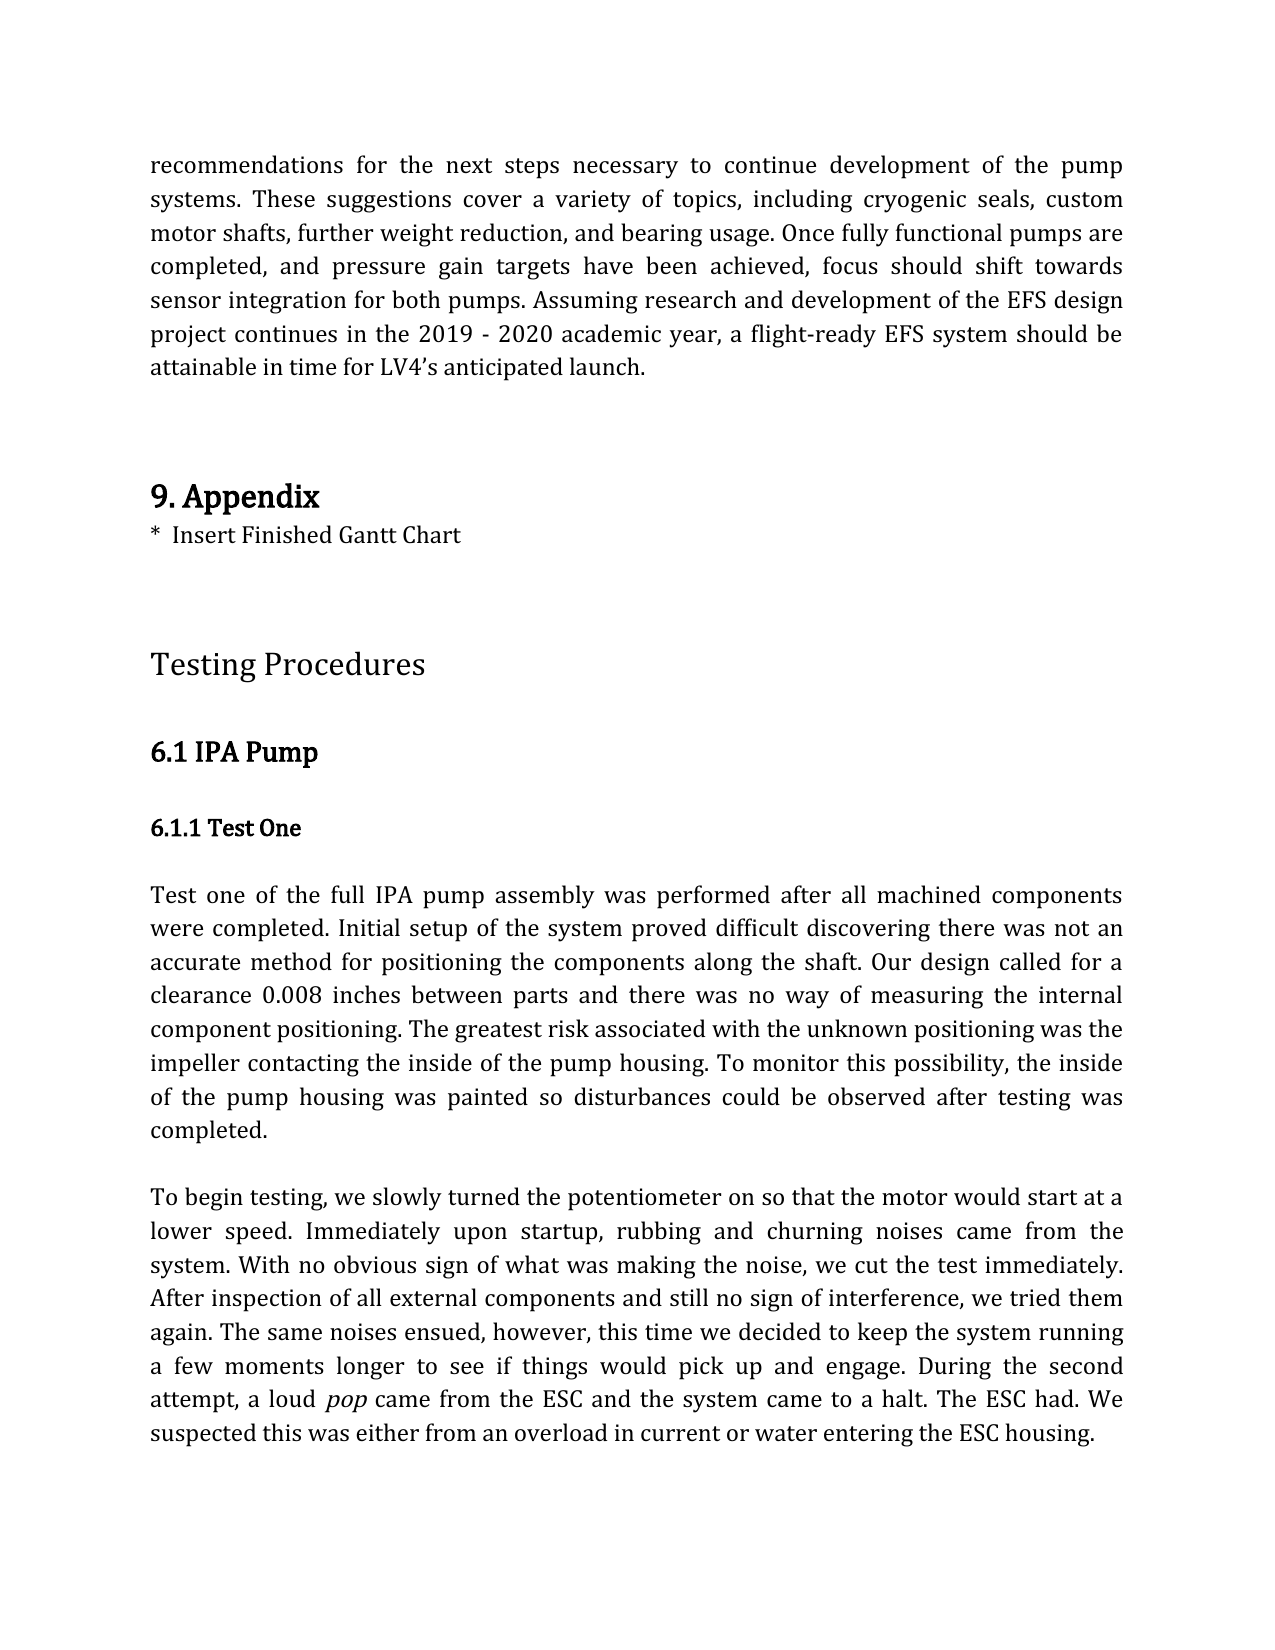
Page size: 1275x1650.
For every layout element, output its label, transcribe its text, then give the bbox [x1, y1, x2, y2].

text Testing Procedures [150, 644, 1125, 683]
text 6.1 IPA Pump [150, 733, 1125, 768]
text To begin testing, we slowly turned the potentiometer on so that the motor would start at a lower speed. Immediately upon startup, rubbing and churning noises came from the system. With no obvious sign of what was making the noise, we cut the test immediately. After inspection of all external components and still no sign of interference, we tried them again. The same noises ensued, however, this time we decided to keep the system running a few moments longer to see if things would pick up and engage. During the second attempt, a loud pop came from the ESC and the system came to a halt. The ESC had. We suspected this was either from an overload in current or water entering the ESC housing. [150, 1182, 1125, 1447]
text 9. Appendix [150, 475, 1125, 514]
text 6.1.1 Test One [150, 812, 1125, 841]
text * Insert Finished Gantt Chart [150, 520, 1125, 549]
text Test one of the full IPA pump assembly was performed after all machined components were completed. Initial setup of the system proved difficult discovering there was not an accurate method for positioning the components along the shaft. Our design called for a clearance 0.008 inches between parts and there was no way of measuring the internal component positioning. The greatest risk associated with the unknown positioning was the impeller contacting the inside of the pump housing. To monitor this possibility, the inside of the pump housing was painted so disturbances could be observed after testing was completed. [150, 879, 1125, 1144]
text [150, 150, 1125, 381]
